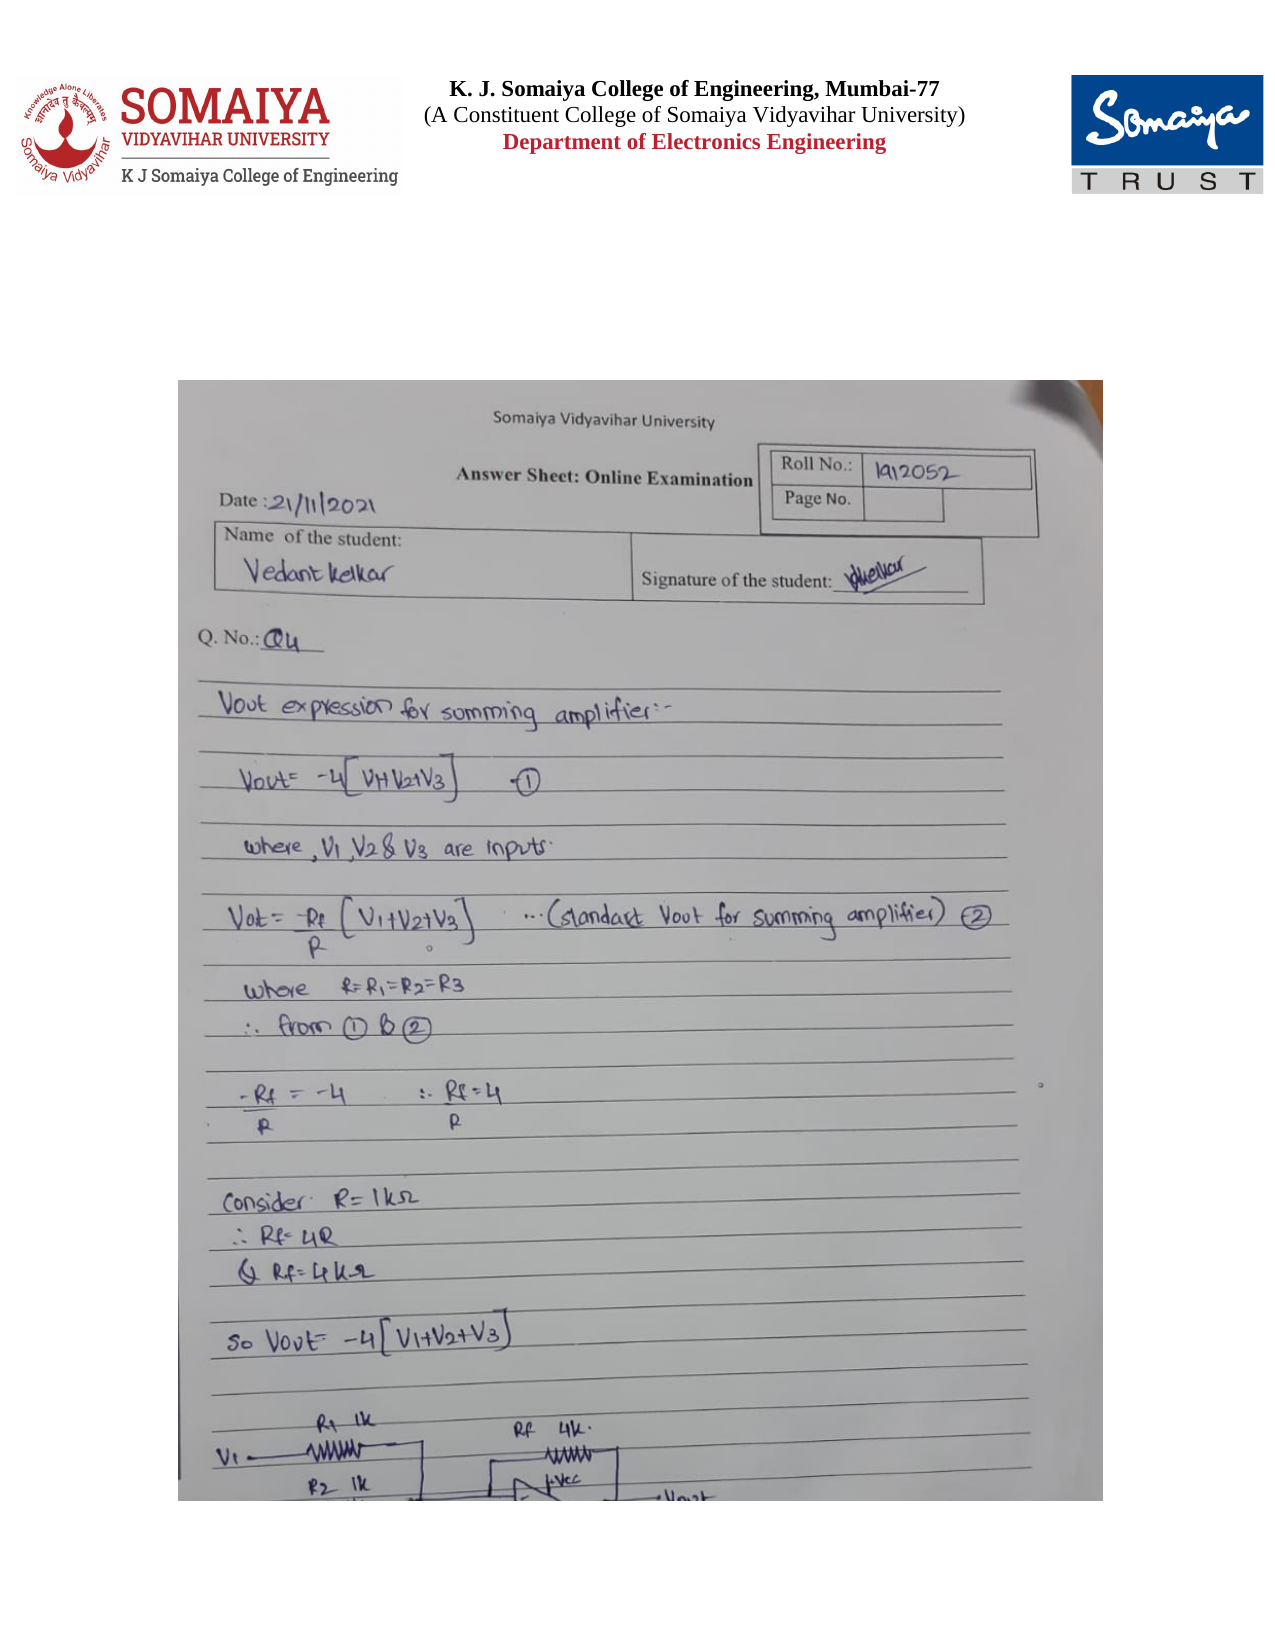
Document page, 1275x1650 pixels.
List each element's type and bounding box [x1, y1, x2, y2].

picture [16, 75, 402, 195]
picture [1071, 75, 1264, 194]
picture [178, 380, 1103, 1501]
